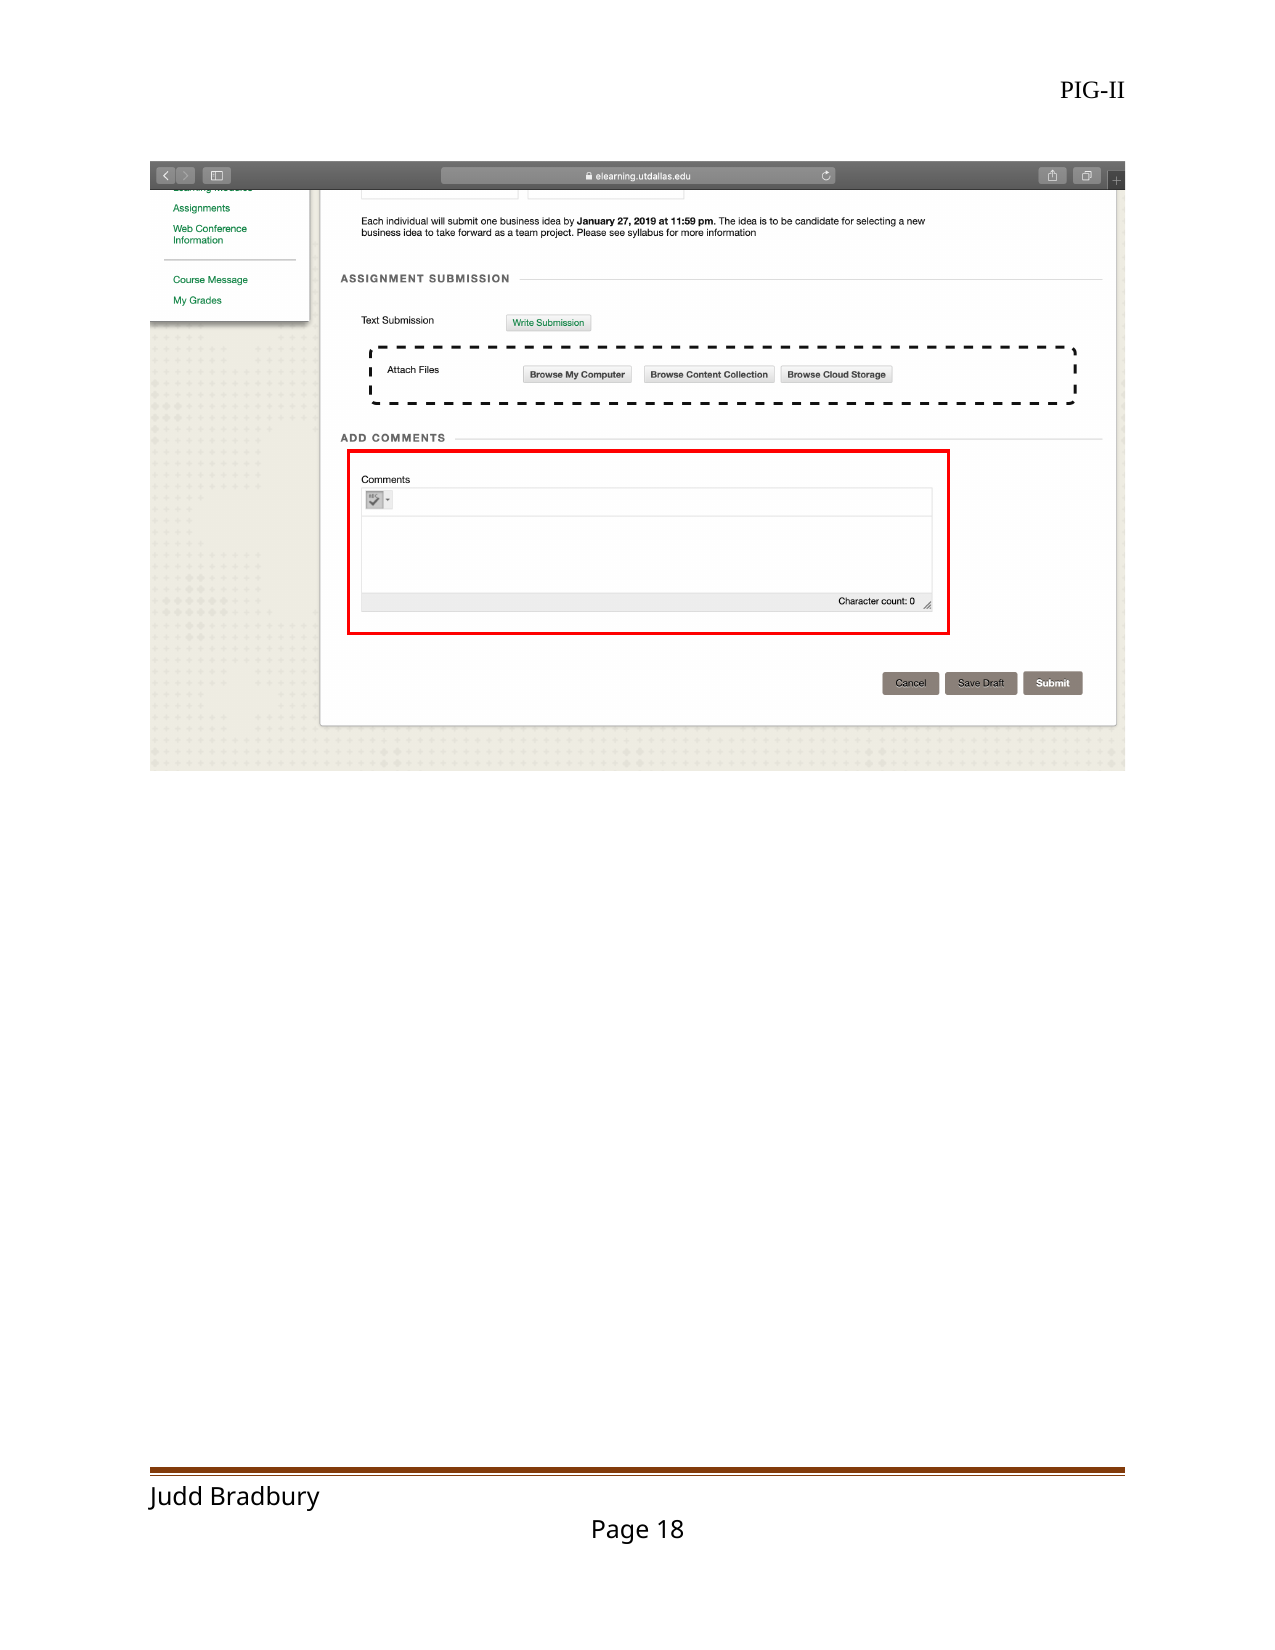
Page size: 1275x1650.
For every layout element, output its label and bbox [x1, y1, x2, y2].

picture [150, 161, 1125, 771]
